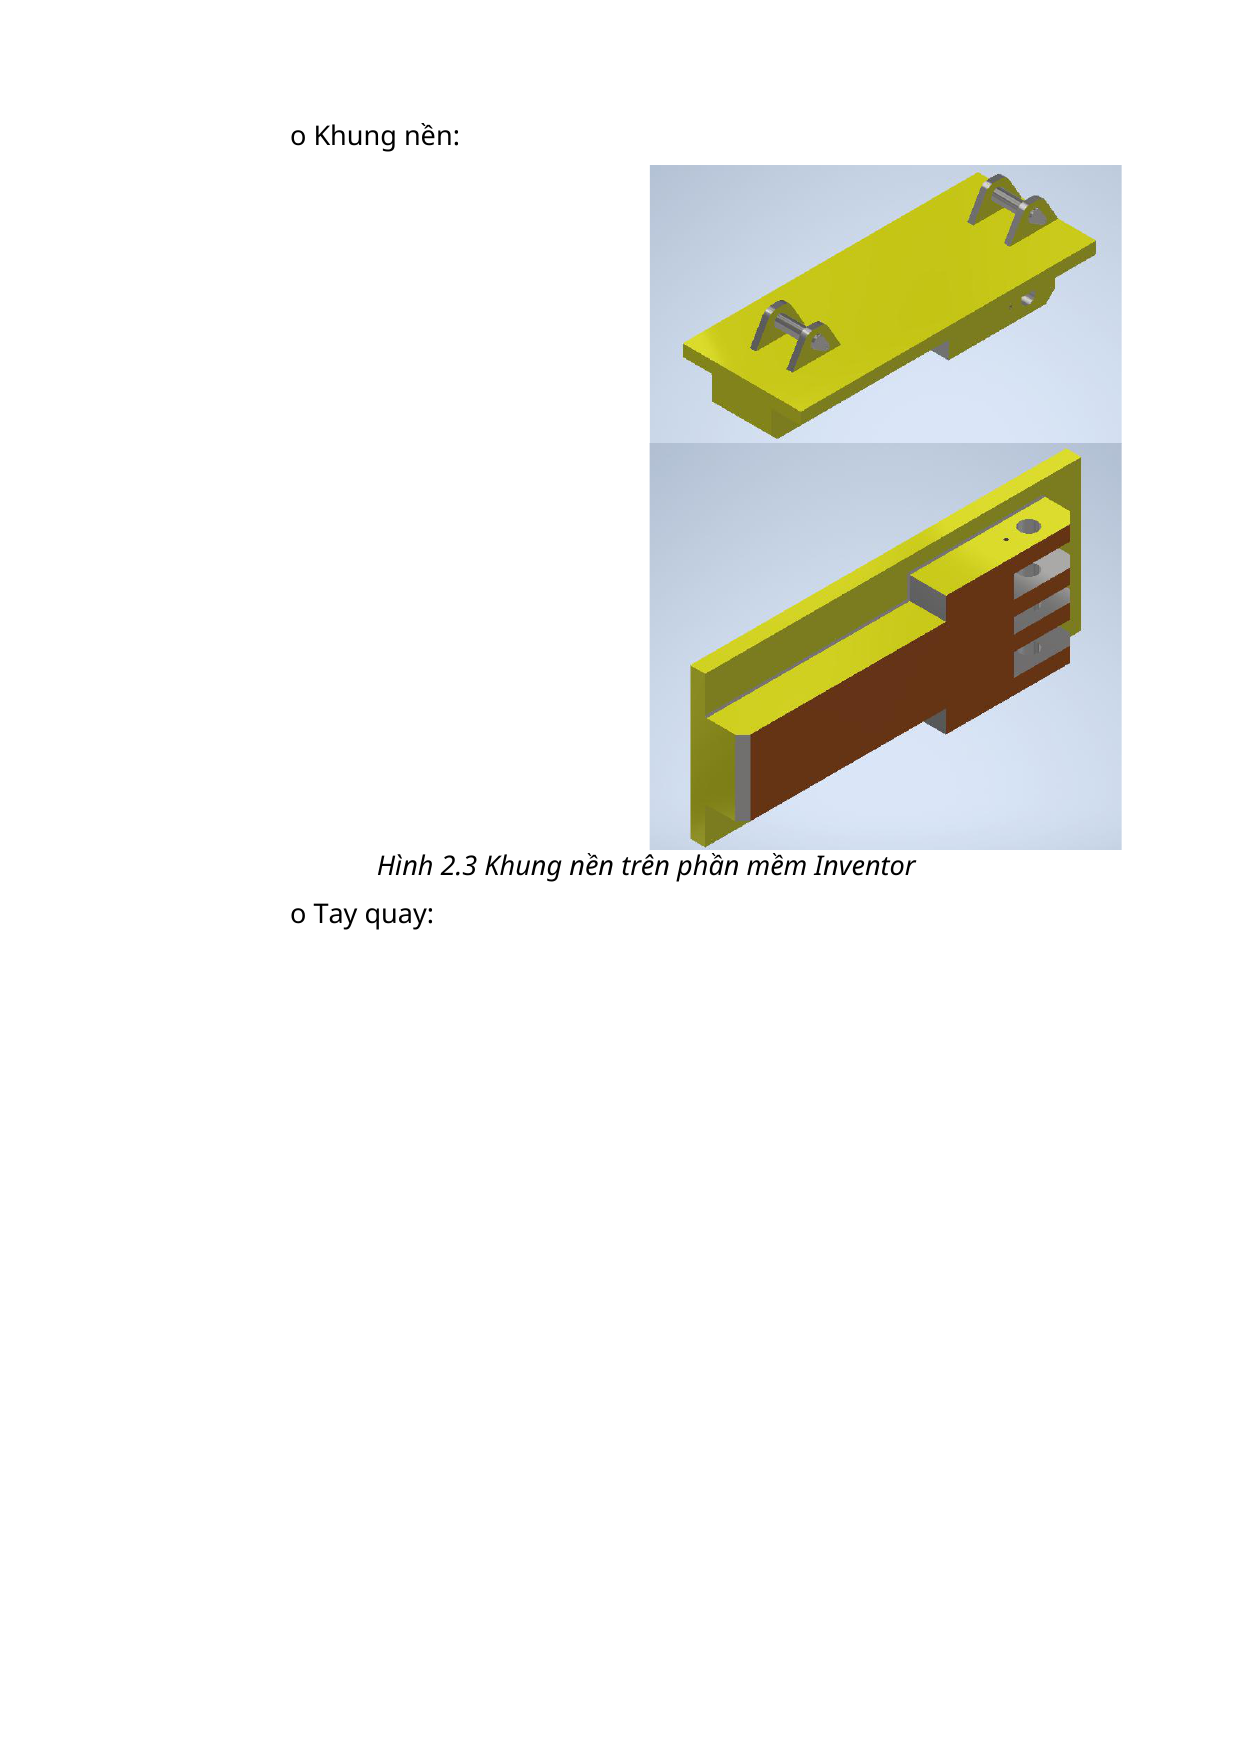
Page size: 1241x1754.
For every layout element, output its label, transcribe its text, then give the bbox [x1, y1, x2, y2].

text Hình 2.3 Khung nền trên phần mềm Inventor [150, 851, 1142, 881]
text o Tay quay: [290, 898, 1003, 930]
picture [649, 165, 1122, 850]
text o Khung nền: [290, 119, 1003, 151]
